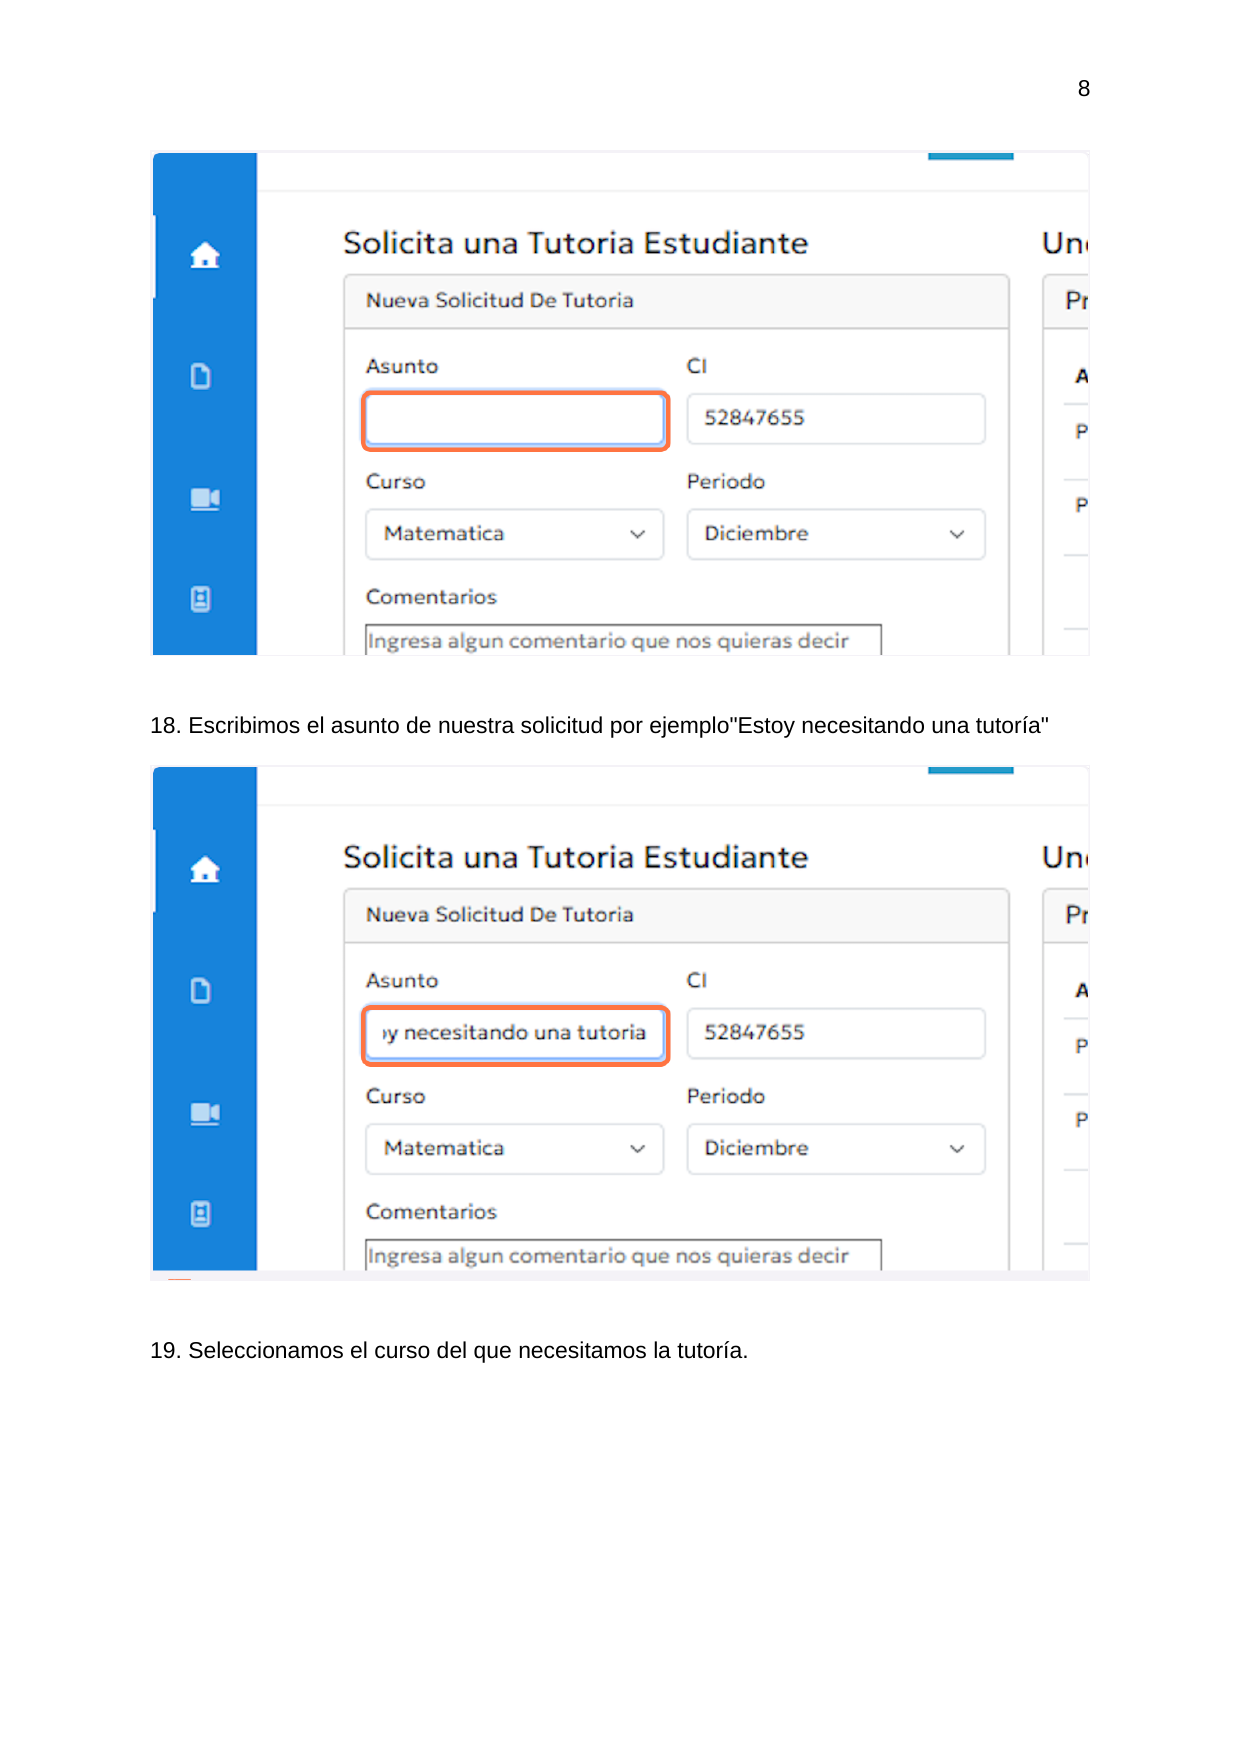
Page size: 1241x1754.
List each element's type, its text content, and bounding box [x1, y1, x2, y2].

text 19. Seleccionamos el curso del que necesitamos la tutoría. [150, 1337, 1090, 1363]
picture [152, 152, 1089, 655]
picture [152, 766, 1089, 1280]
text 18. Escribimos el asunto de nuestra solicitud por ejemplo"Estoy necesitando una tutoría" [150, 712, 1090, 738]
picture [932, 152, 1010, 157]
picture [932, 766, 1010, 771]
